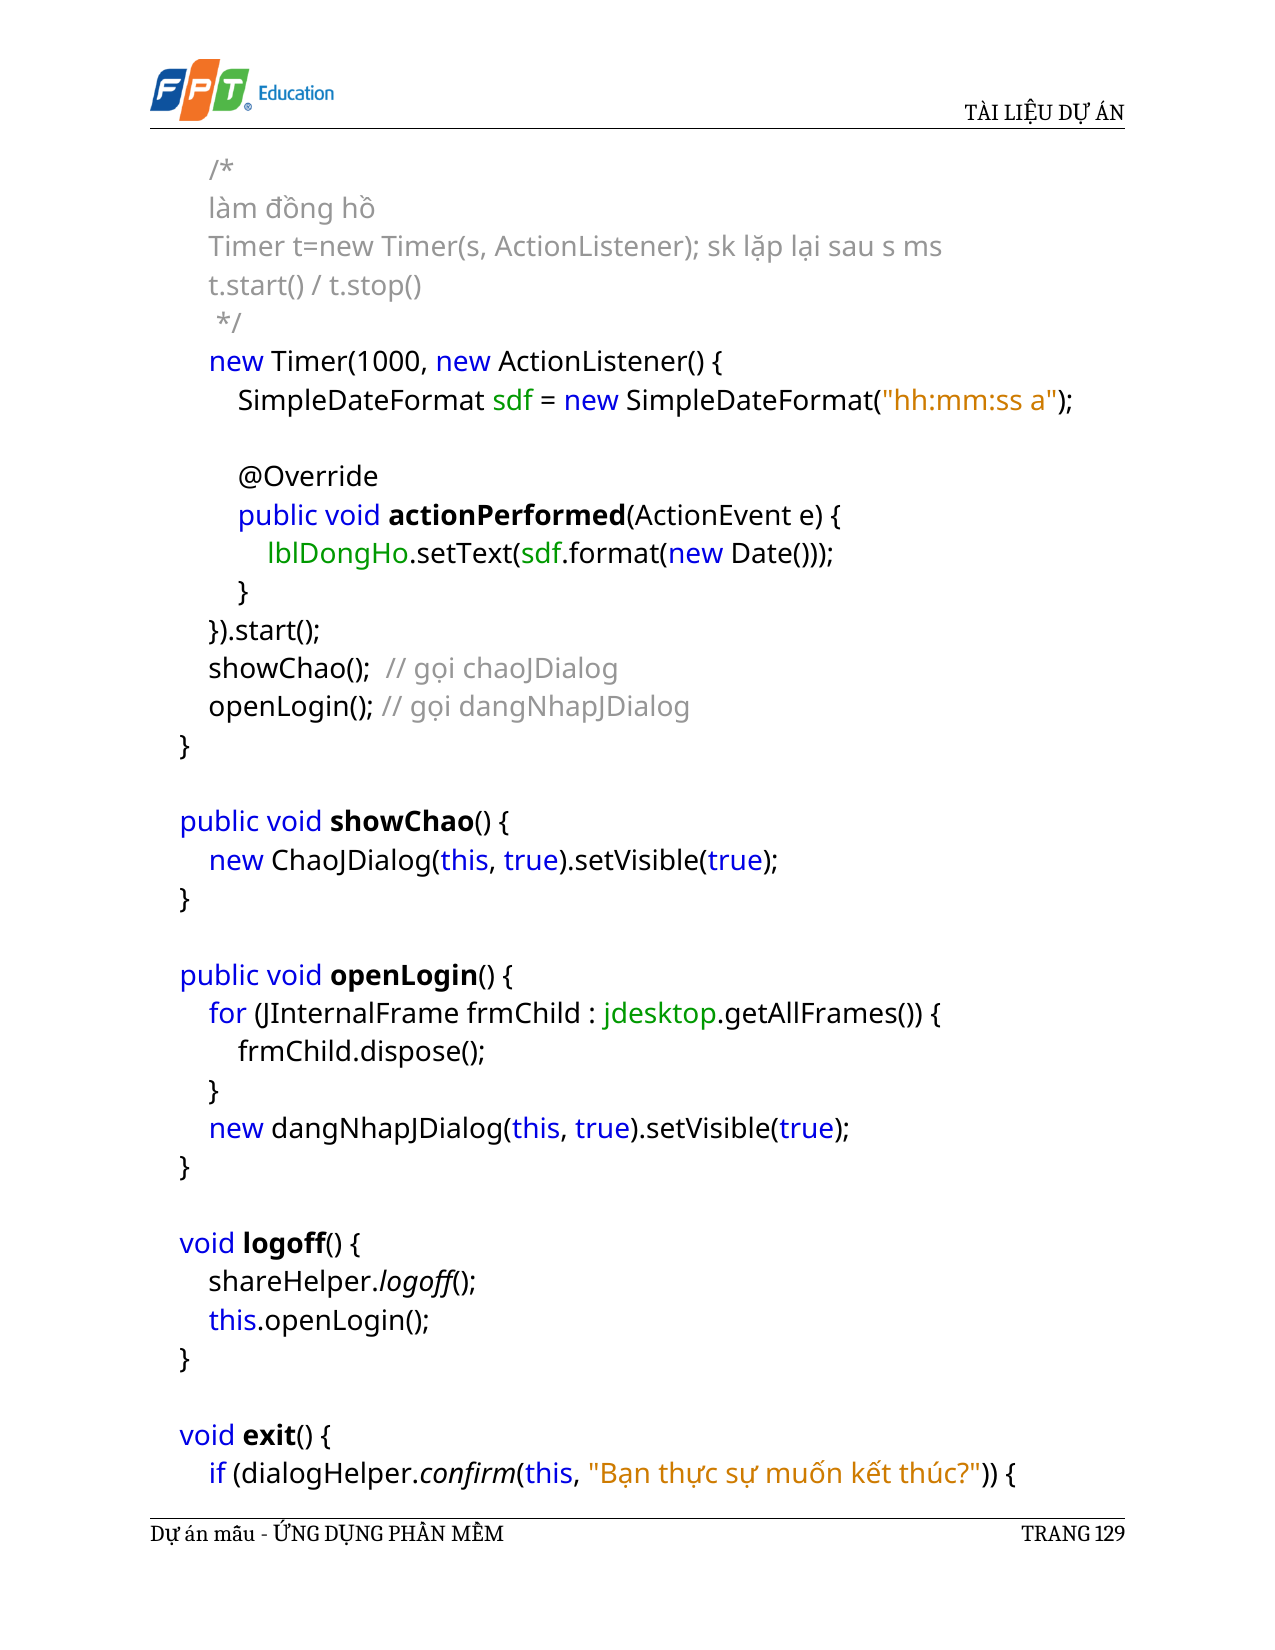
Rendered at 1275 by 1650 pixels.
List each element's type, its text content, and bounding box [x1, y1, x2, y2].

text } [150, 572, 1125, 610]
picture [150, 59, 336, 121]
text SimpleDateFormat sdf = new SimpleDateFormat("hh:mm:ss a"); [150, 380, 1125, 418]
text */ [150, 303, 1125, 342]
text if (dialogHelper.confirm(this, "Bạn thực sự muốn kết thúc?")) { [150, 1453, 1125, 1492]
text } [150, 1338, 1125, 1377]
text frmChild.dispose(); [150, 1032, 1125, 1070]
text for (JInternalFrame frmChild : jdesktop.getAllFrames()) { [150, 993, 1125, 1032]
text public void actionPerformed(ActionEvent e) { [150, 495, 1125, 533]
text } [150, 1147, 1125, 1185]
text void exit() { [150, 1415, 1125, 1453]
text } [150, 878, 1125, 917]
text } [150, 1070, 1125, 1108]
text openLogin(); // gọi dangNhapJDialog [150, 687, 1125, 725]
text lblDongHo.setText(sdf.format(new Date())); [150, 533, 1125, 572]
text @Override [150, 457, 1125, 495]
text showChao(); // gọi chaoJDialog [150, 648, 1125, 687]
text public void showChao() { [150, 802, 1125, 840]
text void logoff() { [150, 1223, 1125, 1262]
text Timer t=new Timer(s, ActionListener); sk lặp lại sau s ms [150, 227, 1125, 265]
text /* [150, 150, 1125, 188]
text } [150, 725, 1125, 763]
text làm đồng hồ [150, 188, 1125, 227]
text new dangNhapJDialog(this, true).setVisible(true); [150, 1108, 1125, 1147]
text new ChaoJDialog(this, true).setVisible(true); [150, 840, 1125, 878]
text }).start(); [150, 610, 1125, 648]
text t.start() / t.stop() [150, 265, 1125, 303]
text shareHelper.logoff(); [150, 1262, 1125, 1300]
text public void openLogin() { [150, 955, 1125, 993]
text this.openLogin(); [150, 1300, 1125, 1338]
text new Timer(1000, new ActionListener() { [150, 342, 1125, 380]
